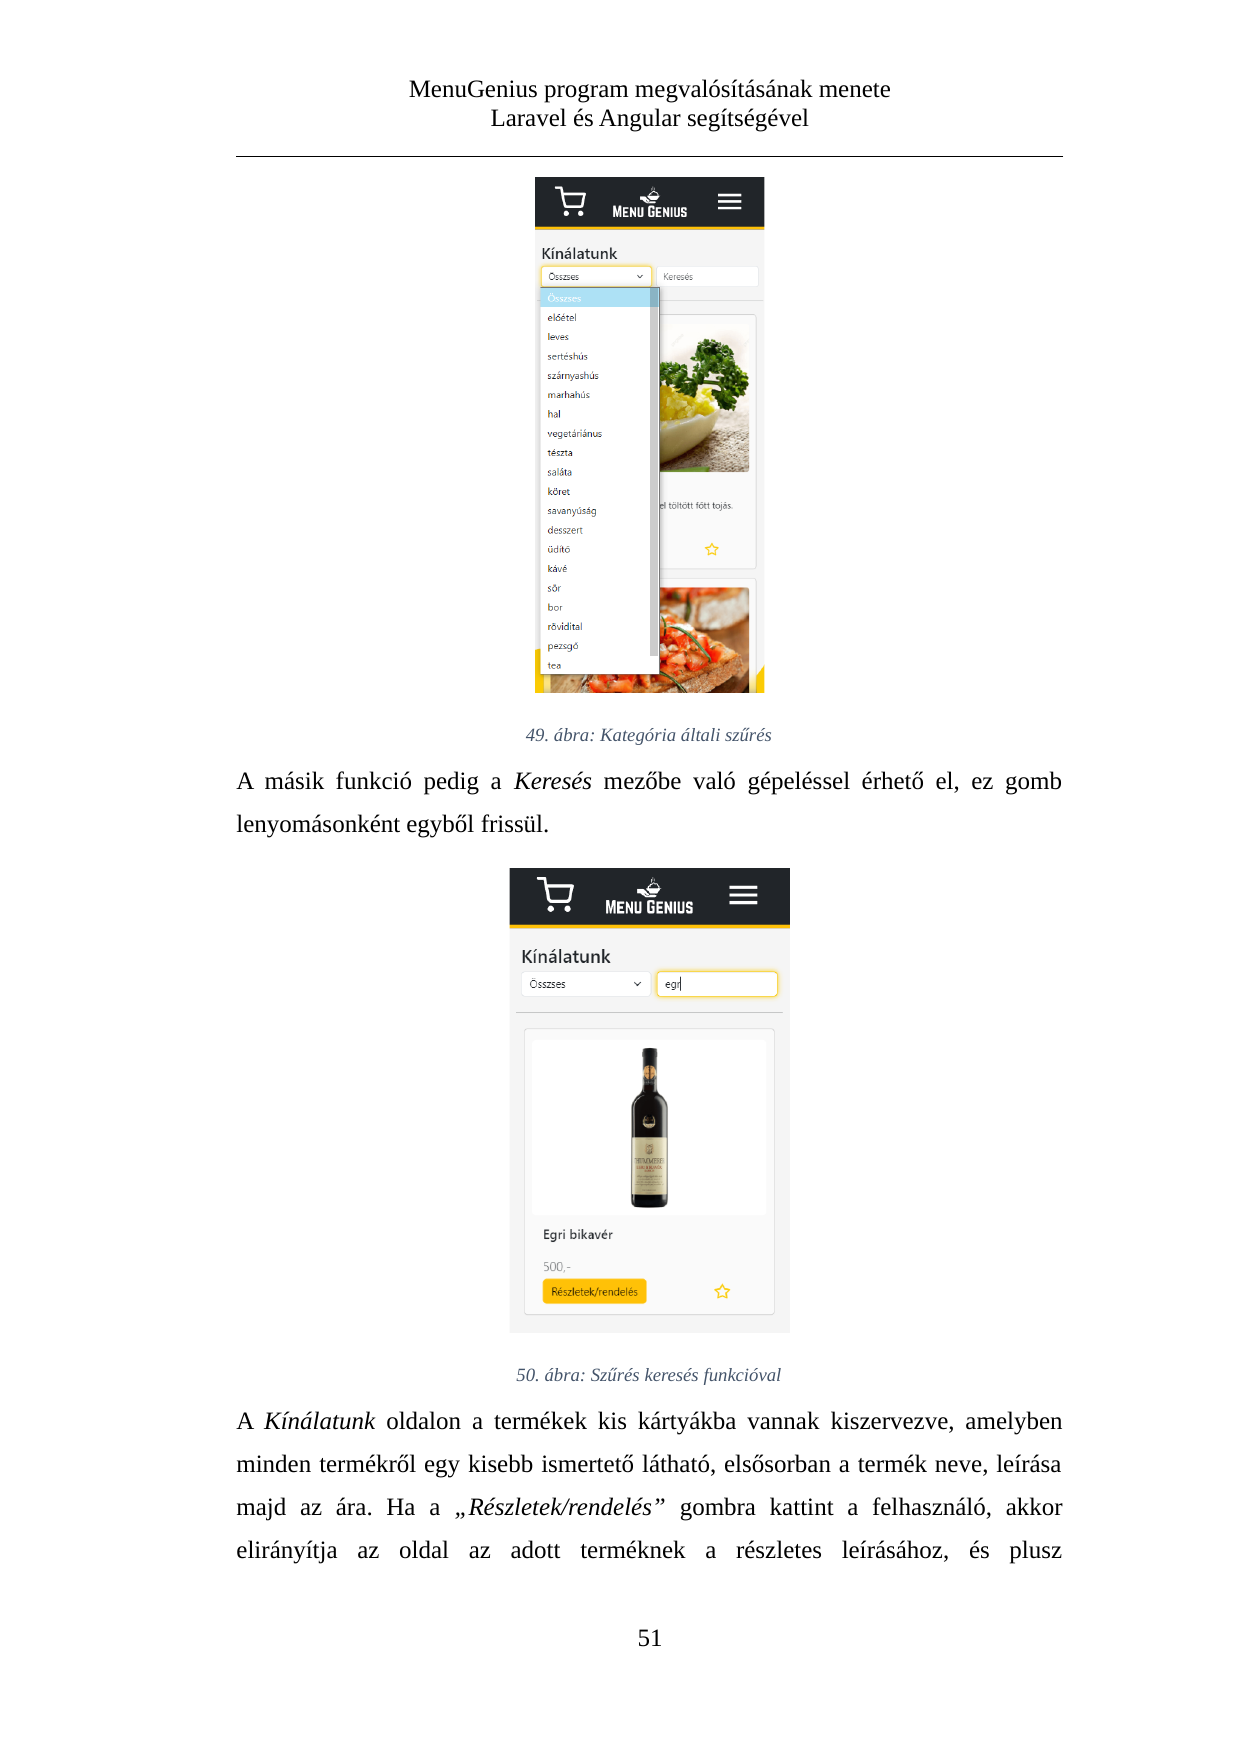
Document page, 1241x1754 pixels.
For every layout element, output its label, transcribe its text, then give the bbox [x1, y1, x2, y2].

text A másik funkció pedig a Keresés mezőbe való gépeléssel érhető el, ez gomb lenyomásonként egyből frissül. [236, 766, 1063, 838]
text 49. ábra: Kategória általi szűrés [236, 723, 1063, 745]
picture [509, 868, 790, 1333]
text 50. ábra: Szűrés keresés funkcióval [236, 1364, 1063, 1385]
picture [535, 177, 765, 693]
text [236, 1406, 1063, 1564]
